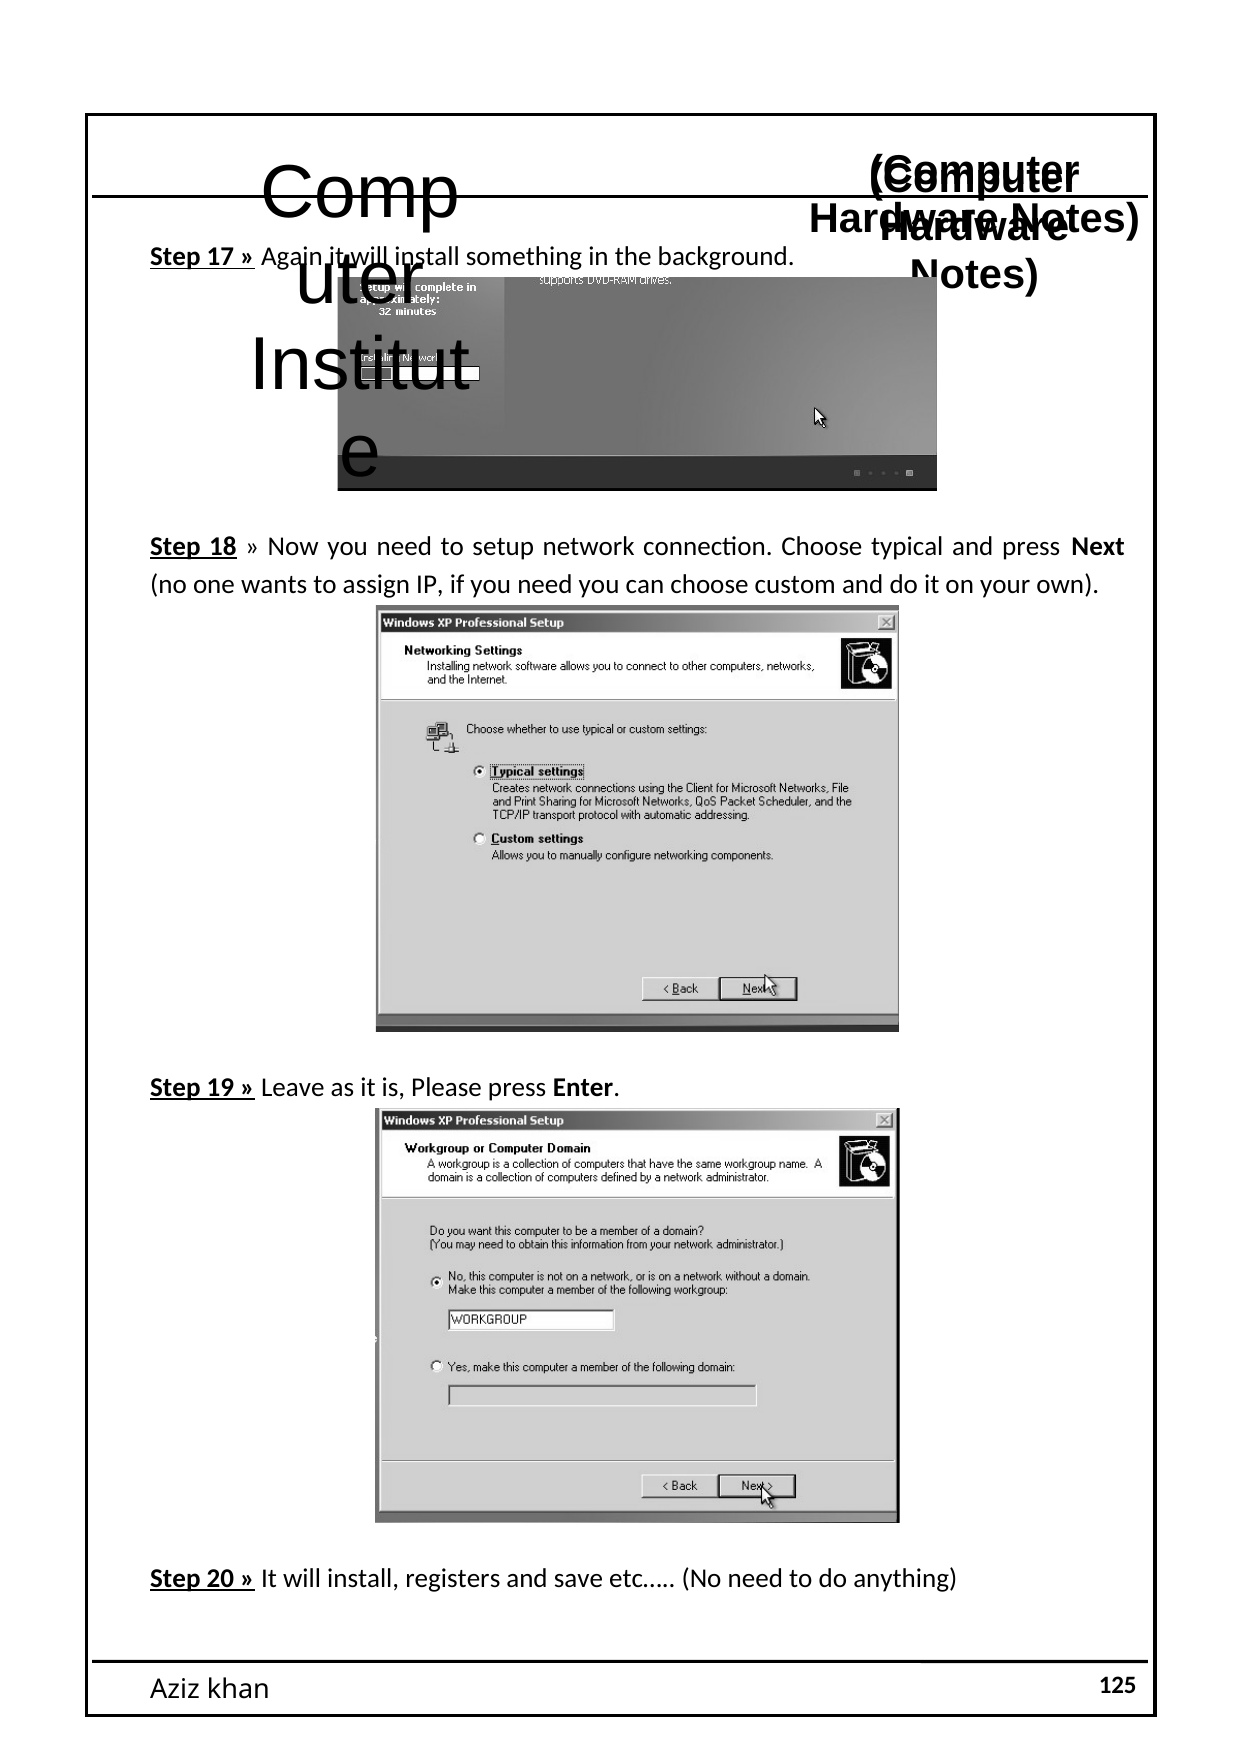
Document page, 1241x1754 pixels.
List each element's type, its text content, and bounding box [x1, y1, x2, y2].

text Step 19 » Leave as it is, Please press Enter. [150, 1036, 1125, 1103]
text Step 17 » Again it will install something in the background. [150, 239, 1125, 272]
text Step 20 » It will install, registers and save etc….. (No need to do anything) [150, 1527, 1125, 1594]
text Step 18 » Now you need to setup network connection. Choose typical and press Next (no one wants to assign IP, if you need you can choose custom and do it on your own). [150, 495, 1125, 600]
